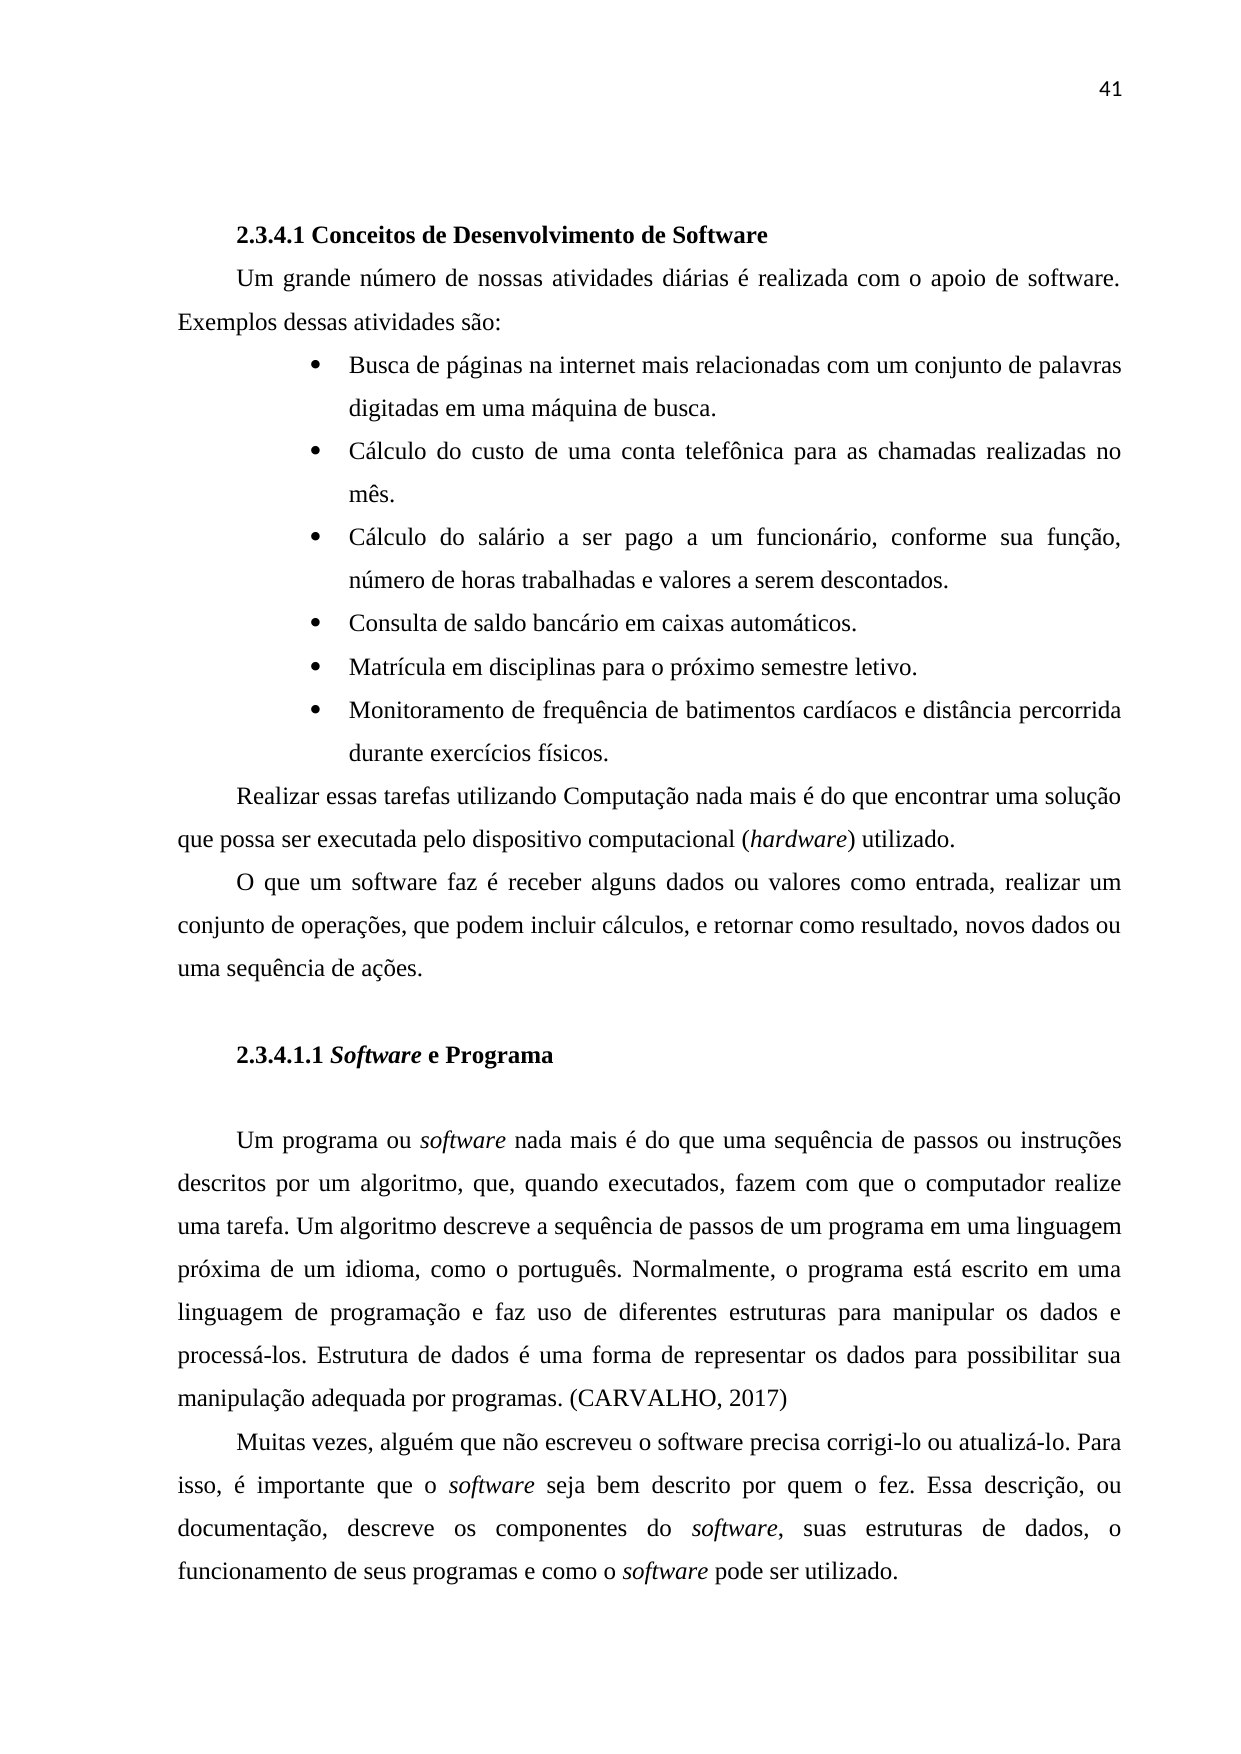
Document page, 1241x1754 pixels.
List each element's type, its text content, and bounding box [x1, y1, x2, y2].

list Consulta de saldo bancário em caixas automáticos. [311, 608, 1122, 637]
text O que um software faz é receber alguns dados ou valores como entrada, realizar um conjunto de operações, que podem incluir cálculos, e retornar como resultado, novos dados ou uma sequência de ações. [177, 867, 1122, 982]
text Um programa ou software nada mais é do que uma sequência de passos ou instruções descritos por um algoritmo, que, quando executados, fazem com que o computador realize uma tarefa. Um algoritmo descreve a sequência de passos de um programa em uma linguagem próxima de um idioma, como o português. Normalmente, o programa está escrito em uma linguagem de programação e faz uso de diferentes estruturas para manipular os dados e processá-los. Estrutura de dados é uma forma de representar os dados para possibilitar sua manipulação adequada por programas. (CARVALHO, 2017) [177, 1125, 1122, 1412]
list Cálculo do custo de uma conta telefônica para as chamadas realizadas no mês. [311, 436, 1122, 508]
text 2.3.4.1 Conceitos de Desenvolvimento de Software [236, 220, 1122, 249]
text Realizar essas tarefas utilizando Computação nada mais é do que encontrar uma solução que possa ser executada pelo dispositivo computacional (hardware) utilizado. [177, 781, 1122, 853]
text Um grande número de nossas atividades diárias é realizada com o apoio de software. Exemplos dessas atividades são: [177, 263, 1122, 335]
list Busca de páginas na internet mais relacionadas com um conjunto de palavras digitadas em uma máquina de busca. [311, 350, 1122, 422]
text Muitas vezes, alguém que não escreveu o software precisa corrigi-lo ou atualizá-lo. Para isso, é importante que o software seja bem descrito por quem o fez. Essa descrição, ou documentação, descreve os componentes do software, suas estruturas de dados, o funcionamento de seus programas e como o software pode ser utilizado. [177, 1427, 1122, 1585]
list Matrícula em disciplinas para o próximo semestre letivo. [311, 652, 1122, 680]
text 2.3.4.1.1 Software e Programa [236, 1040, 1122, 1068]
list Cálculo do salário a ser pago a um funcionário, conforme sua função, número de horas trabalhadas e valores a serem descontados. [311, 522, 1122, 594]
list Monitoramento de frequência de batimentos cardíacos e distância percorrida durante exercícios físicos. [311, 695, 1122, 767]
